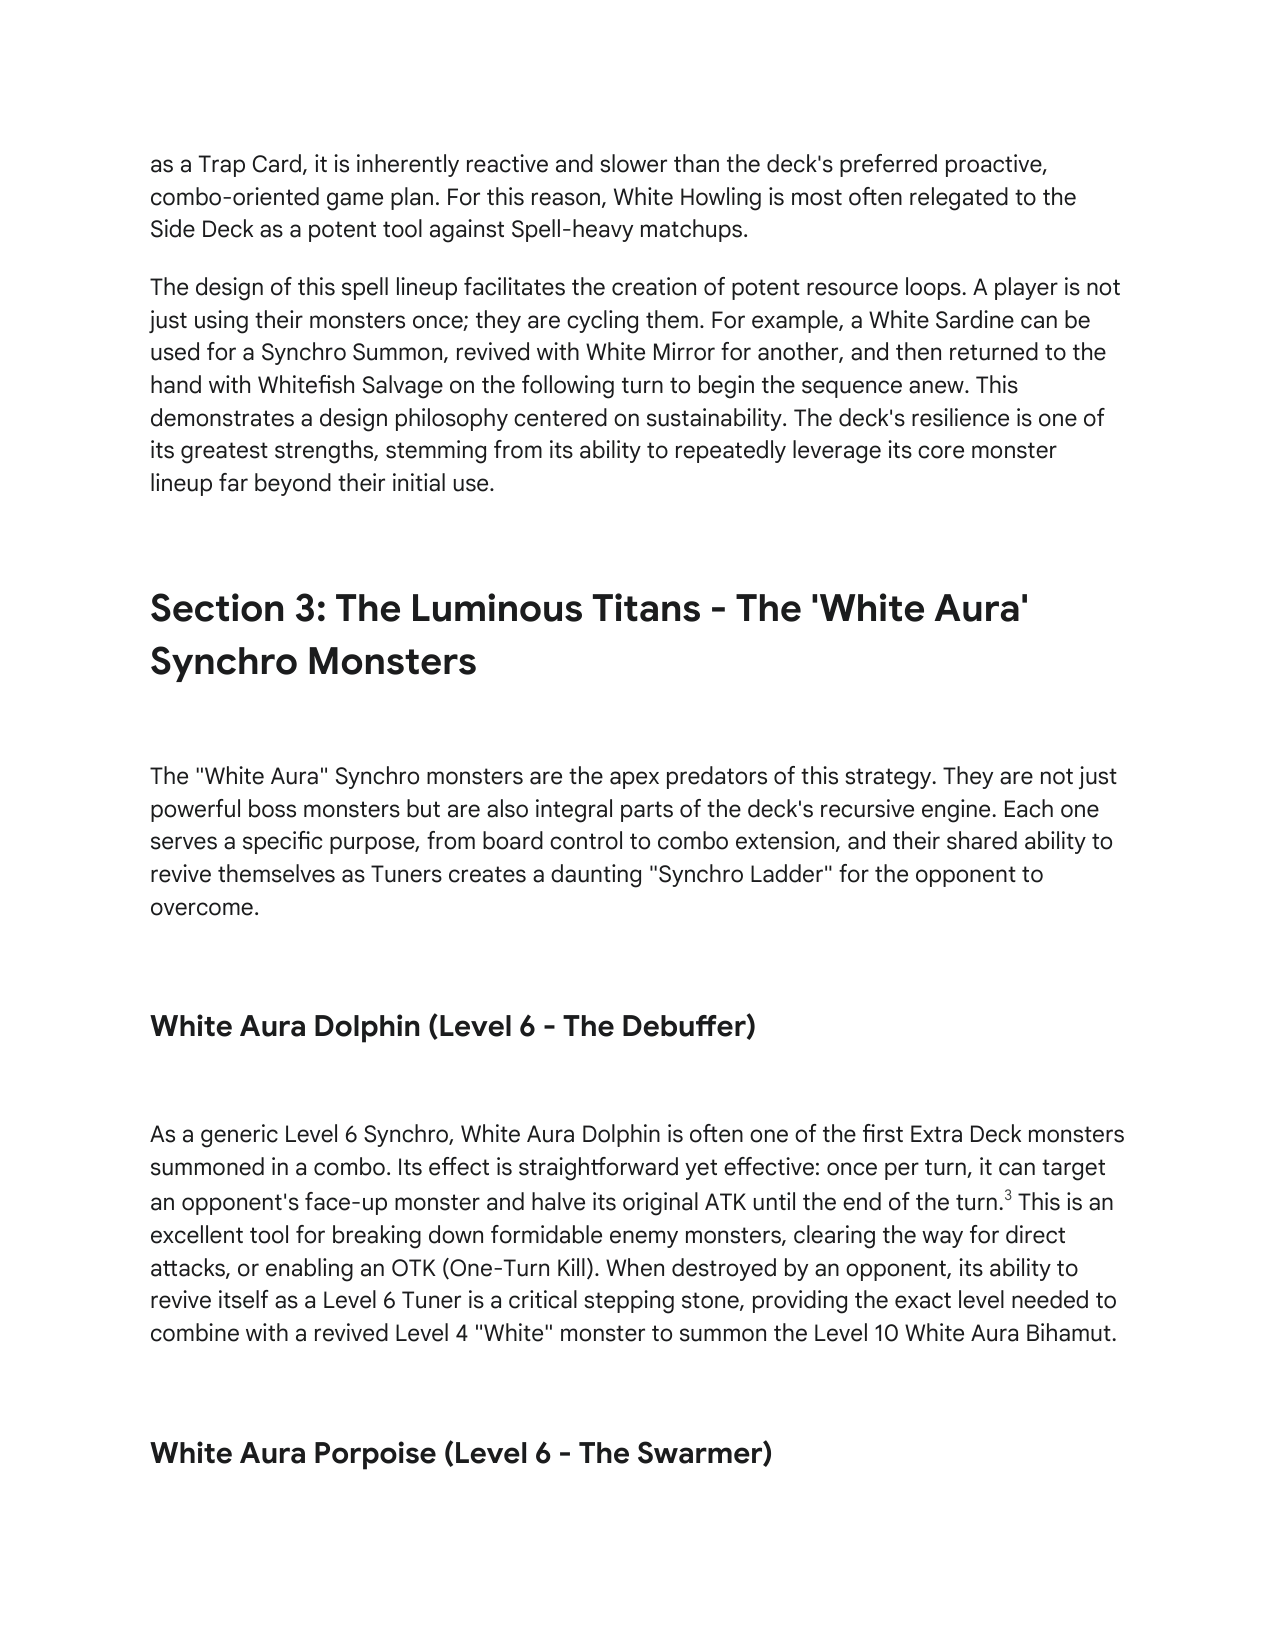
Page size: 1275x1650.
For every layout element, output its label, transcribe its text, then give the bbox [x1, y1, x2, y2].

subtitle Section 3: The Luminous Titans - The 'White Aura' Synchro Monsters [150, 585, 1125, 685]
subtitle White Aura Dolphin (Level 6 - The Debuffer) [150, 1008, 1125, 1045]
text As a generic Level 6 Synchro, White Aura Dolphin is often one of the first Extra Deck monsters summoned in a combo. Its effect is straightforward yet effective: once per turn, it can target an opponent's face-up monster and halve its original ATK until the end of the turn.3 This is an excellent tool for breaking down formidable enemy monsters, clearing the way for direct attacks, or enabling an OTK (One-Turn Kill). When destroyed by an opponent, its ability to revive itself as a Level 6 Tuner is a critical stepping stone, providing the exact level needed to combine with a revived Level 4 "White" monster to summon the Level 10 White Aura Bihamut. [150, 1120, 1125, 1348]
subtitle White Aura Porpoise (Level 6 - The Swarmer) [150, 1435, 1125, 1471]
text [150, 150, 1125, 244]
text The "White Aura" Synchro monsters are the apex predators of this strategy. They are not just powerful boss monsters but are also integral parts of the deck's recursive engine. Each one serves a specific purpose, from board control to combo extension, and their shared ability to revive themselves as Tuners creates a daunting "Synchro Ladder" for the opponent to overcome. [150, 762, 1125, 922]
text The design of this spell lineup facilitates the creation of potent resource loops. A player is not just using their monsters once; they are cycling them. For example, a White Sardine can be used for a Synchro Summon, revived with White Mirror for another, and then returned to the hand with Whitefish Salvage on the following turn to begin the sequence anew. This demonstrates a design philosophy centered on sustainability. The deck's resilience is one of its greatest strengths, stemming from its ability to repeatedly leverage its core monster lineup far beyond their initial use. [150, 273, 1125, 498]
